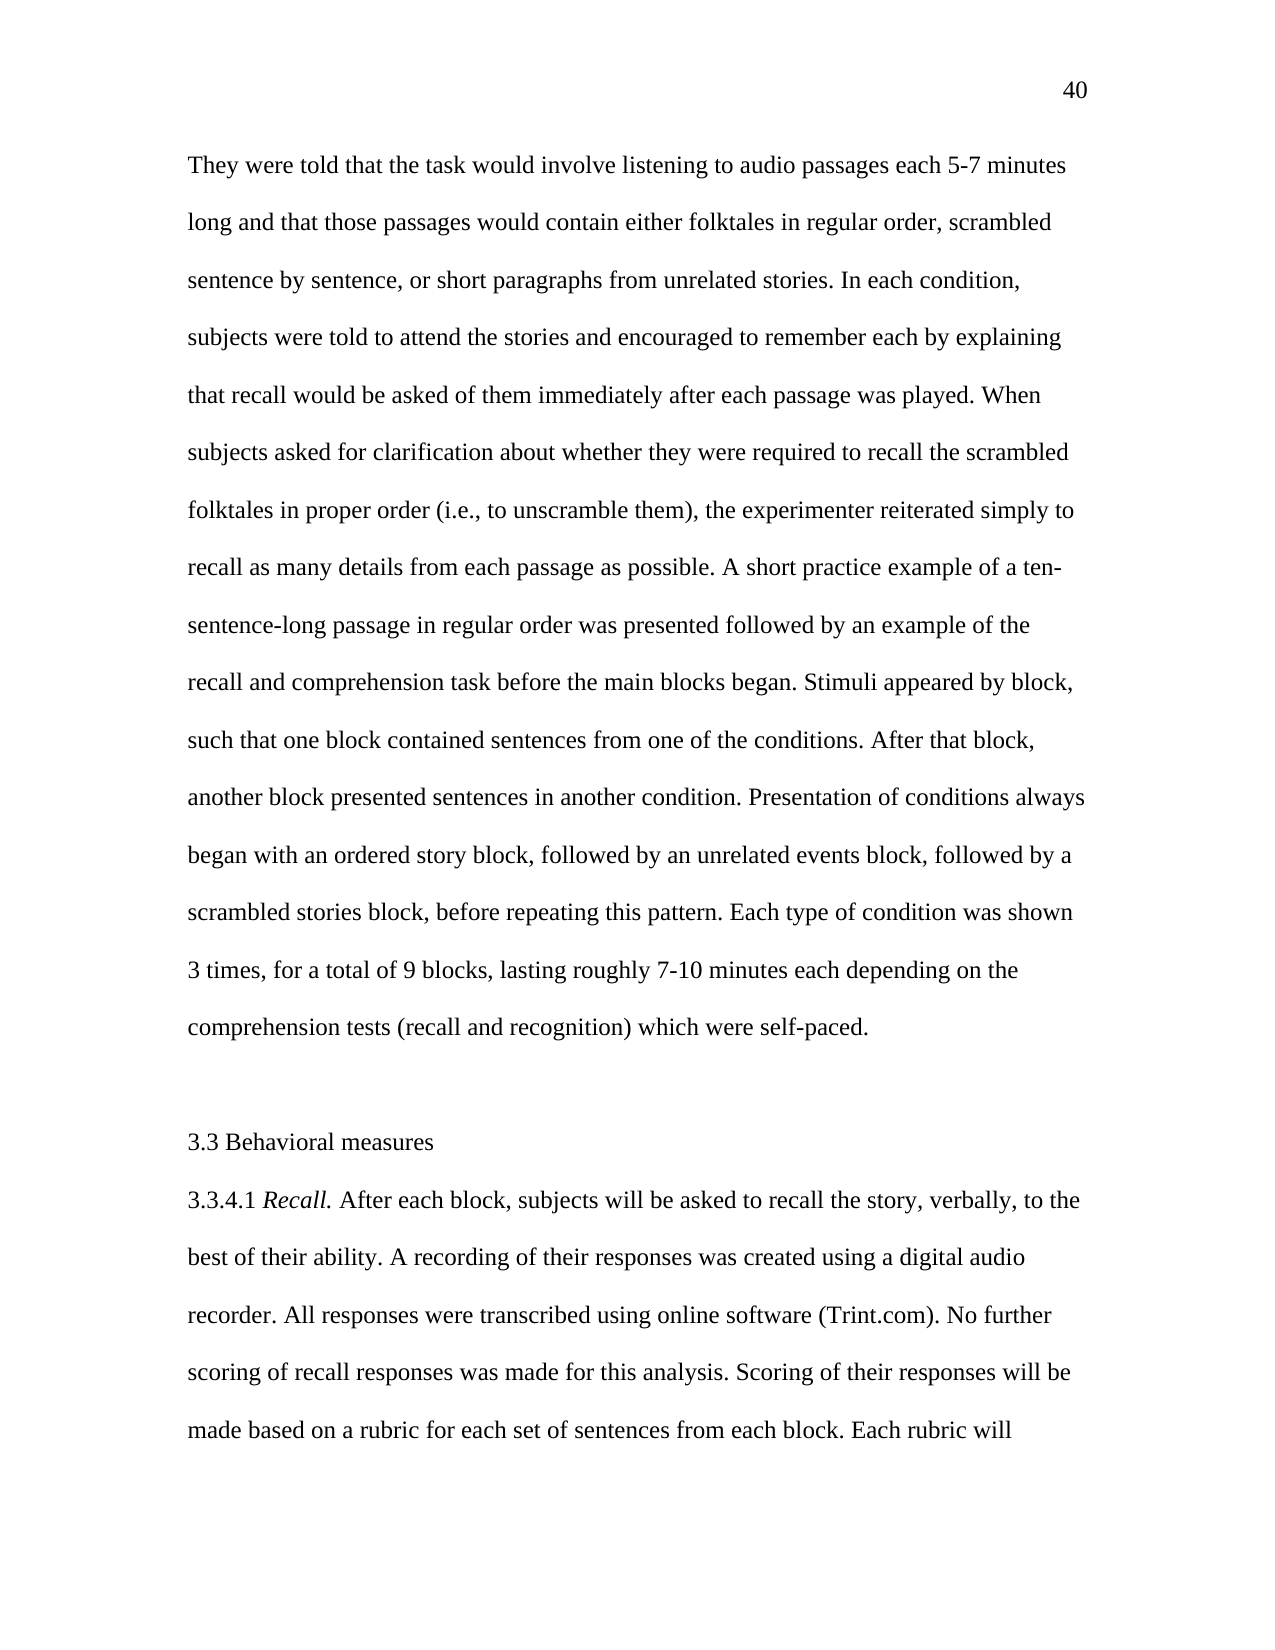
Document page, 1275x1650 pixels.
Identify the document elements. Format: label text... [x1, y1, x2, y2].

subtitle 3.3 Behavioral measures [187, 1127, 1087, 1156]
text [187, 150, 1087, 1041]
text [187, 1185, 1087, 1444]
